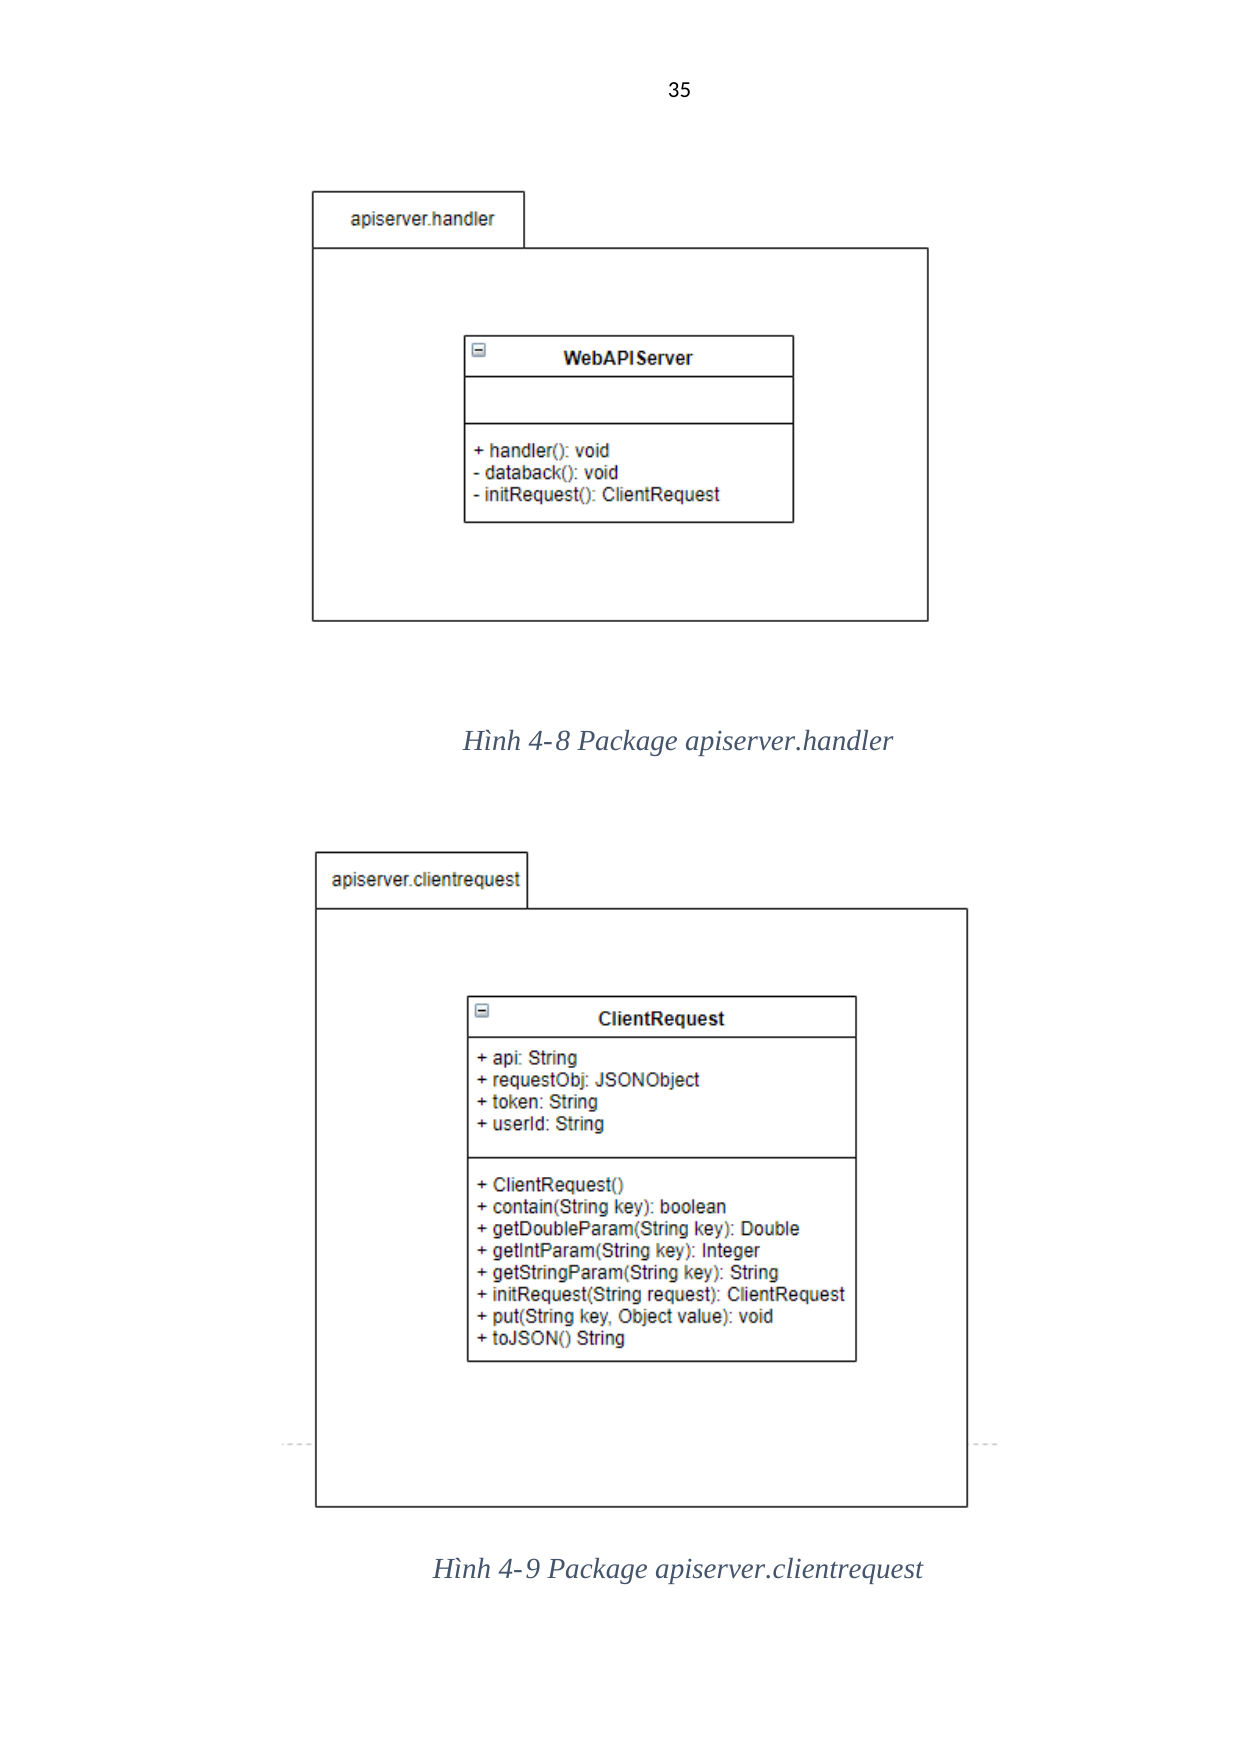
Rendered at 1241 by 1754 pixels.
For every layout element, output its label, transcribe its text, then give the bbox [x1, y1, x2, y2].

picture [281, 150, 990, 705]
picture [281, 830, 998, 1533]
